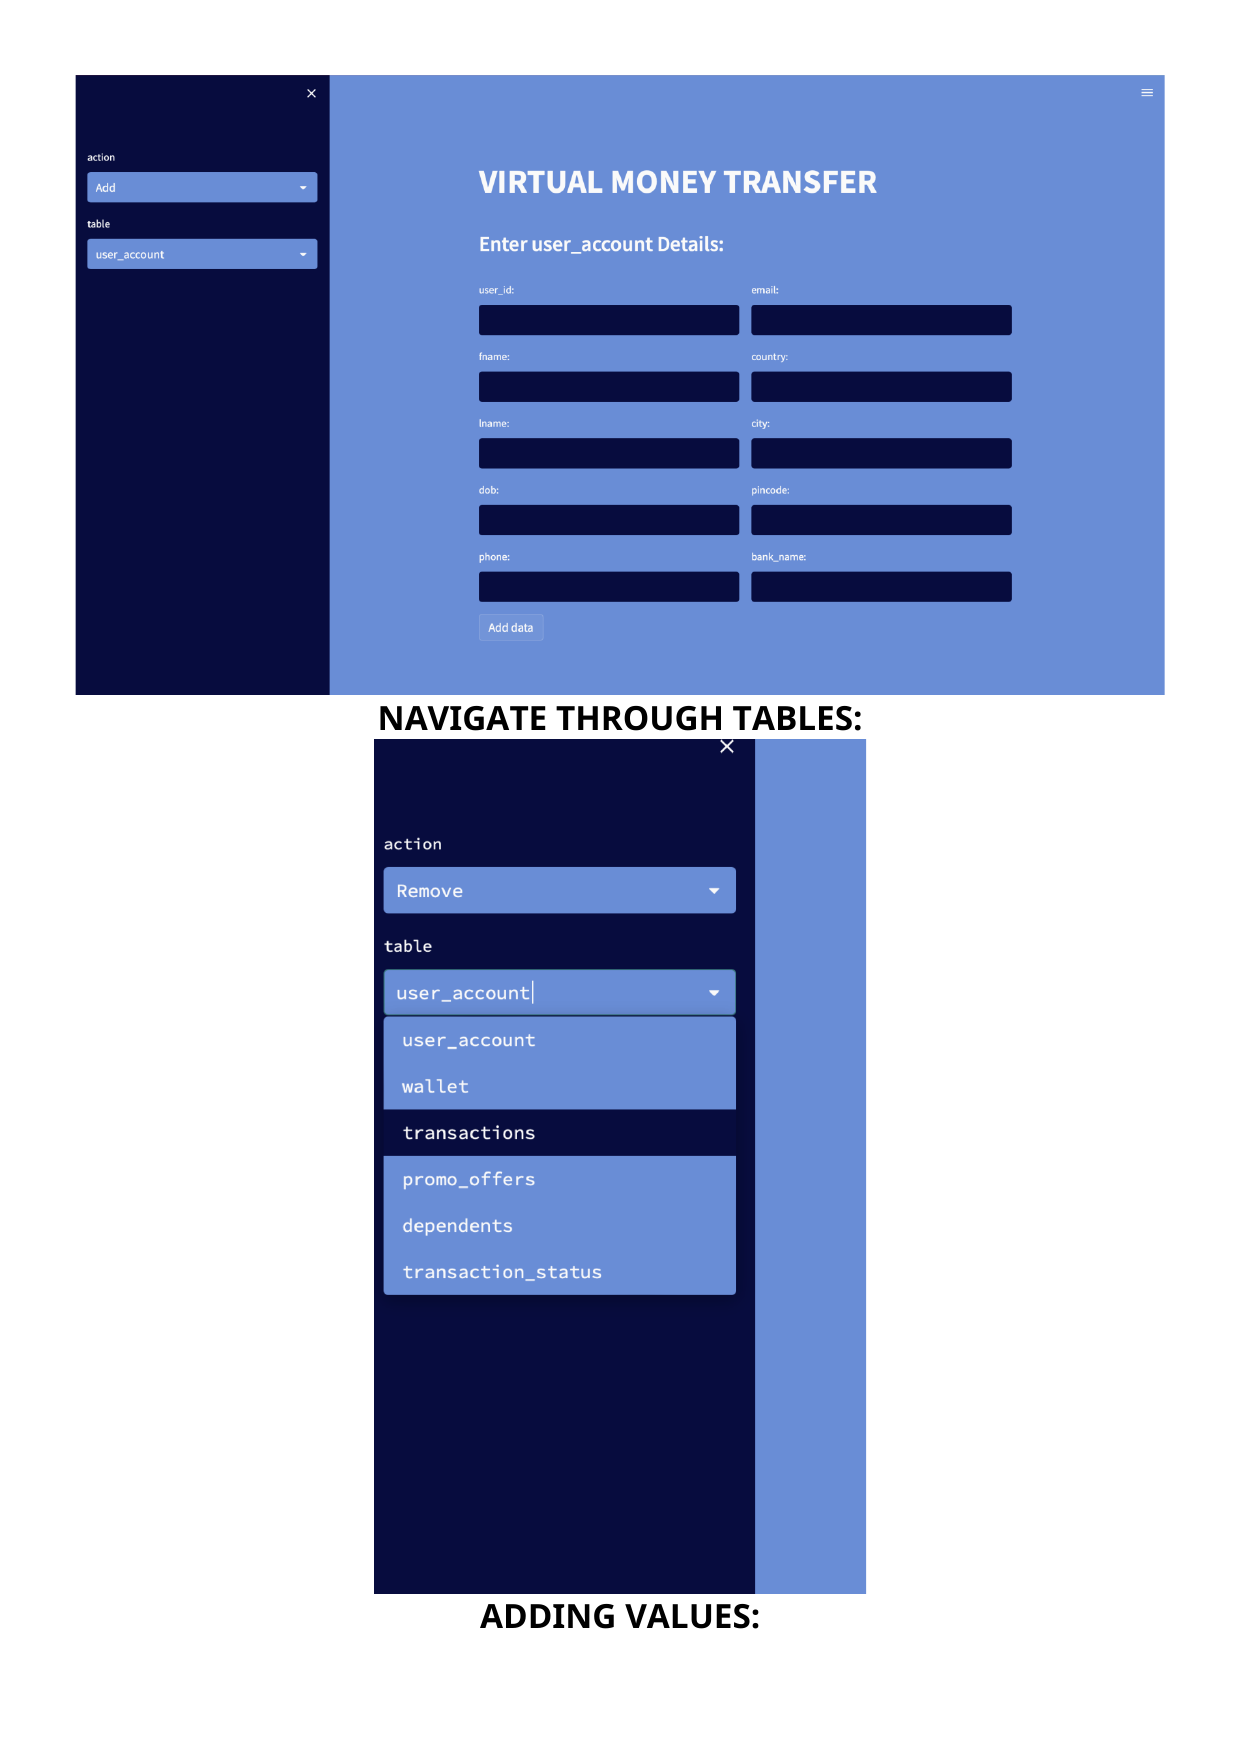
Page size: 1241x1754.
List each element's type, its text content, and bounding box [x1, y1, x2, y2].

picture [374, 739, 867, 1594]
picture [75, 75, 1165, 695]
list ADDING VALUES: [75, 1593, 1165, 1639]
list NAVIGATE THROUGH TABLES: [75, 695, 1165, 740]
